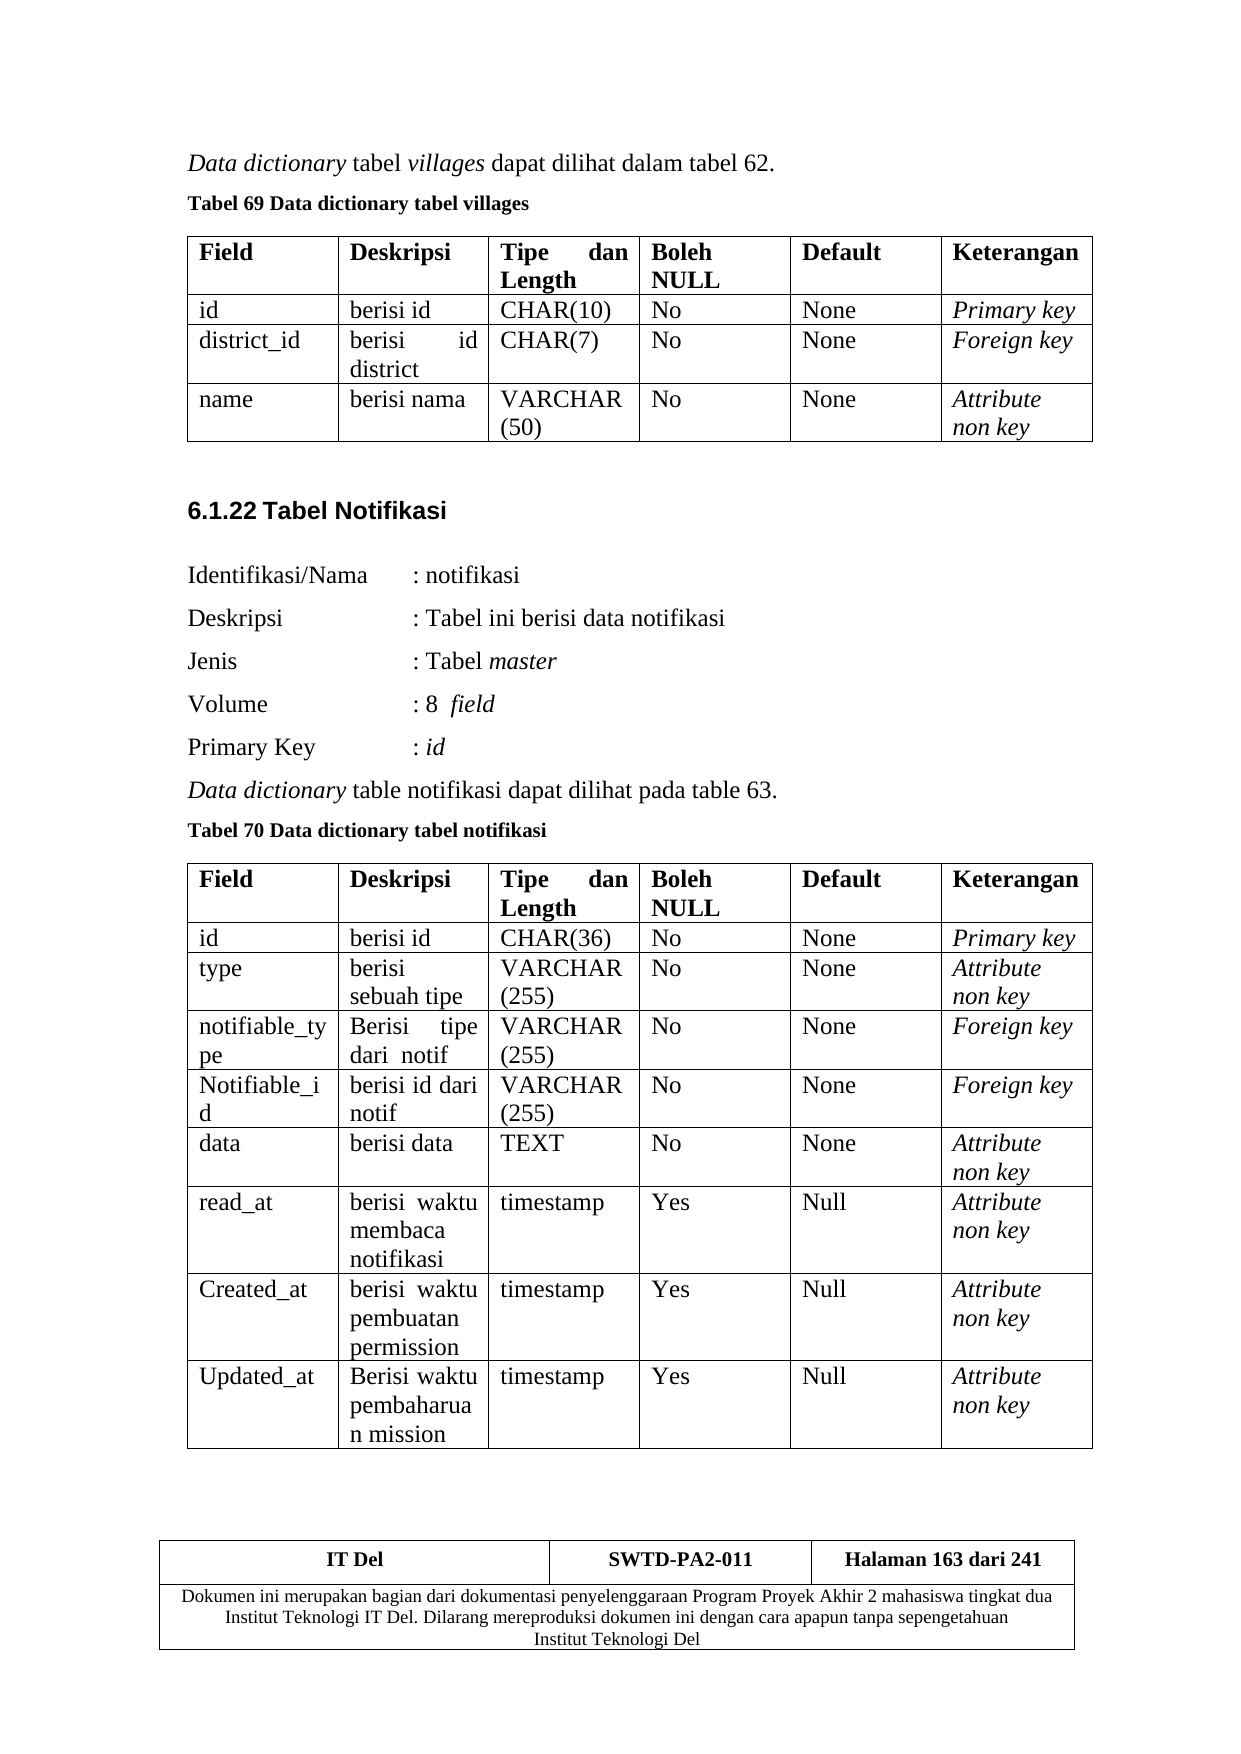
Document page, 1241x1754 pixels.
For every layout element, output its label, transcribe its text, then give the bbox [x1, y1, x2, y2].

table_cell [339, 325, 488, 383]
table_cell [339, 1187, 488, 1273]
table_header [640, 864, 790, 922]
text Data dictionary tabel villages dapat dilihat dalam tabel 62. [187, 148, 1092, 176]
text Data dictionary table notifikasi dapat dilihat pada table 63. [187, 775, 1092, 804]
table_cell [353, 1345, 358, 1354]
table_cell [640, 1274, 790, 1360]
subtitle Tabel Notifikasi [187, 496, 1092, 525]
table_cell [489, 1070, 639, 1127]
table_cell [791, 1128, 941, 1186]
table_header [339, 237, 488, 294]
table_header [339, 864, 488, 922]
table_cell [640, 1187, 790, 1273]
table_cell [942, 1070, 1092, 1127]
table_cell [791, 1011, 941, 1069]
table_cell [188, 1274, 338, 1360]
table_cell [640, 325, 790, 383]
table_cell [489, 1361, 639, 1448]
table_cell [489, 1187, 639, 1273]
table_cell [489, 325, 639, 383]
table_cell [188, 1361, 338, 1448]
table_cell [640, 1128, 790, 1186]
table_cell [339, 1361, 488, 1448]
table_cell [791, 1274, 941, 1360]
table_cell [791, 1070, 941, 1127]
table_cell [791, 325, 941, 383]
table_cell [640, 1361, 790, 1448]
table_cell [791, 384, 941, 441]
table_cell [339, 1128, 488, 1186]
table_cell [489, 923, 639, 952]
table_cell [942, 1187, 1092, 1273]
text Volume : 8 field [187, 689, 1092, 718]
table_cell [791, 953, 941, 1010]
text Identifikasi/Nama : notifikasi [187, 560, 1092, 588]
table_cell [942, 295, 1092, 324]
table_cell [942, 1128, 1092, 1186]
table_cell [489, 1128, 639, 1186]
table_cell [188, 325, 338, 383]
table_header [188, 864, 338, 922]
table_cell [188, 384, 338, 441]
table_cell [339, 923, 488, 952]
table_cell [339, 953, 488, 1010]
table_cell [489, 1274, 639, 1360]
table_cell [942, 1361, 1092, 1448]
text Deskripsi : Tabel ini berisi data notifikasi [187, 603, 1092, 632]
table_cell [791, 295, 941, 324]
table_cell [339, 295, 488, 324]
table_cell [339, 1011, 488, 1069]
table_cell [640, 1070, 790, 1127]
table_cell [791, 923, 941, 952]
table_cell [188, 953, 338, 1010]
text Tabel 70 Data dictionary tabel notifikasi [187, 818, 1092, 842]
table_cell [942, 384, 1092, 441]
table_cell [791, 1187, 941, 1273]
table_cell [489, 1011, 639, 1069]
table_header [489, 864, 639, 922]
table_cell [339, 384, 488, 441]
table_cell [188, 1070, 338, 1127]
text Primary Key : id [187, 732, 1092, 761]
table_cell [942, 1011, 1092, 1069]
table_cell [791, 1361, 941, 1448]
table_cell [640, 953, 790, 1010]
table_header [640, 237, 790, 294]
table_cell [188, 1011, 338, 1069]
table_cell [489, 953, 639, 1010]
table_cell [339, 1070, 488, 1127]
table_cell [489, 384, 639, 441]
text Jenis : Tabel master [187, 646, 1092, 675]
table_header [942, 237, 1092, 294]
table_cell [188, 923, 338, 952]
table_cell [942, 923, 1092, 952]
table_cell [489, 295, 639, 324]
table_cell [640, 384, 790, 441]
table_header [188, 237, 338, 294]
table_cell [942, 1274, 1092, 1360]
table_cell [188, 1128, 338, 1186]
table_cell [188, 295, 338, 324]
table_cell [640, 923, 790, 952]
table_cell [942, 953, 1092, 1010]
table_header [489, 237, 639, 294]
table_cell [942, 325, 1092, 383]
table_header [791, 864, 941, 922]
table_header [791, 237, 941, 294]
text Tabel 69 Data dictionary tabel villages [187, 191, 1092, 215]
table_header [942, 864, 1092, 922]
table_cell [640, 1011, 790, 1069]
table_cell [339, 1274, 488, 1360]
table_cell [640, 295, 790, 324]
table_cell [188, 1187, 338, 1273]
